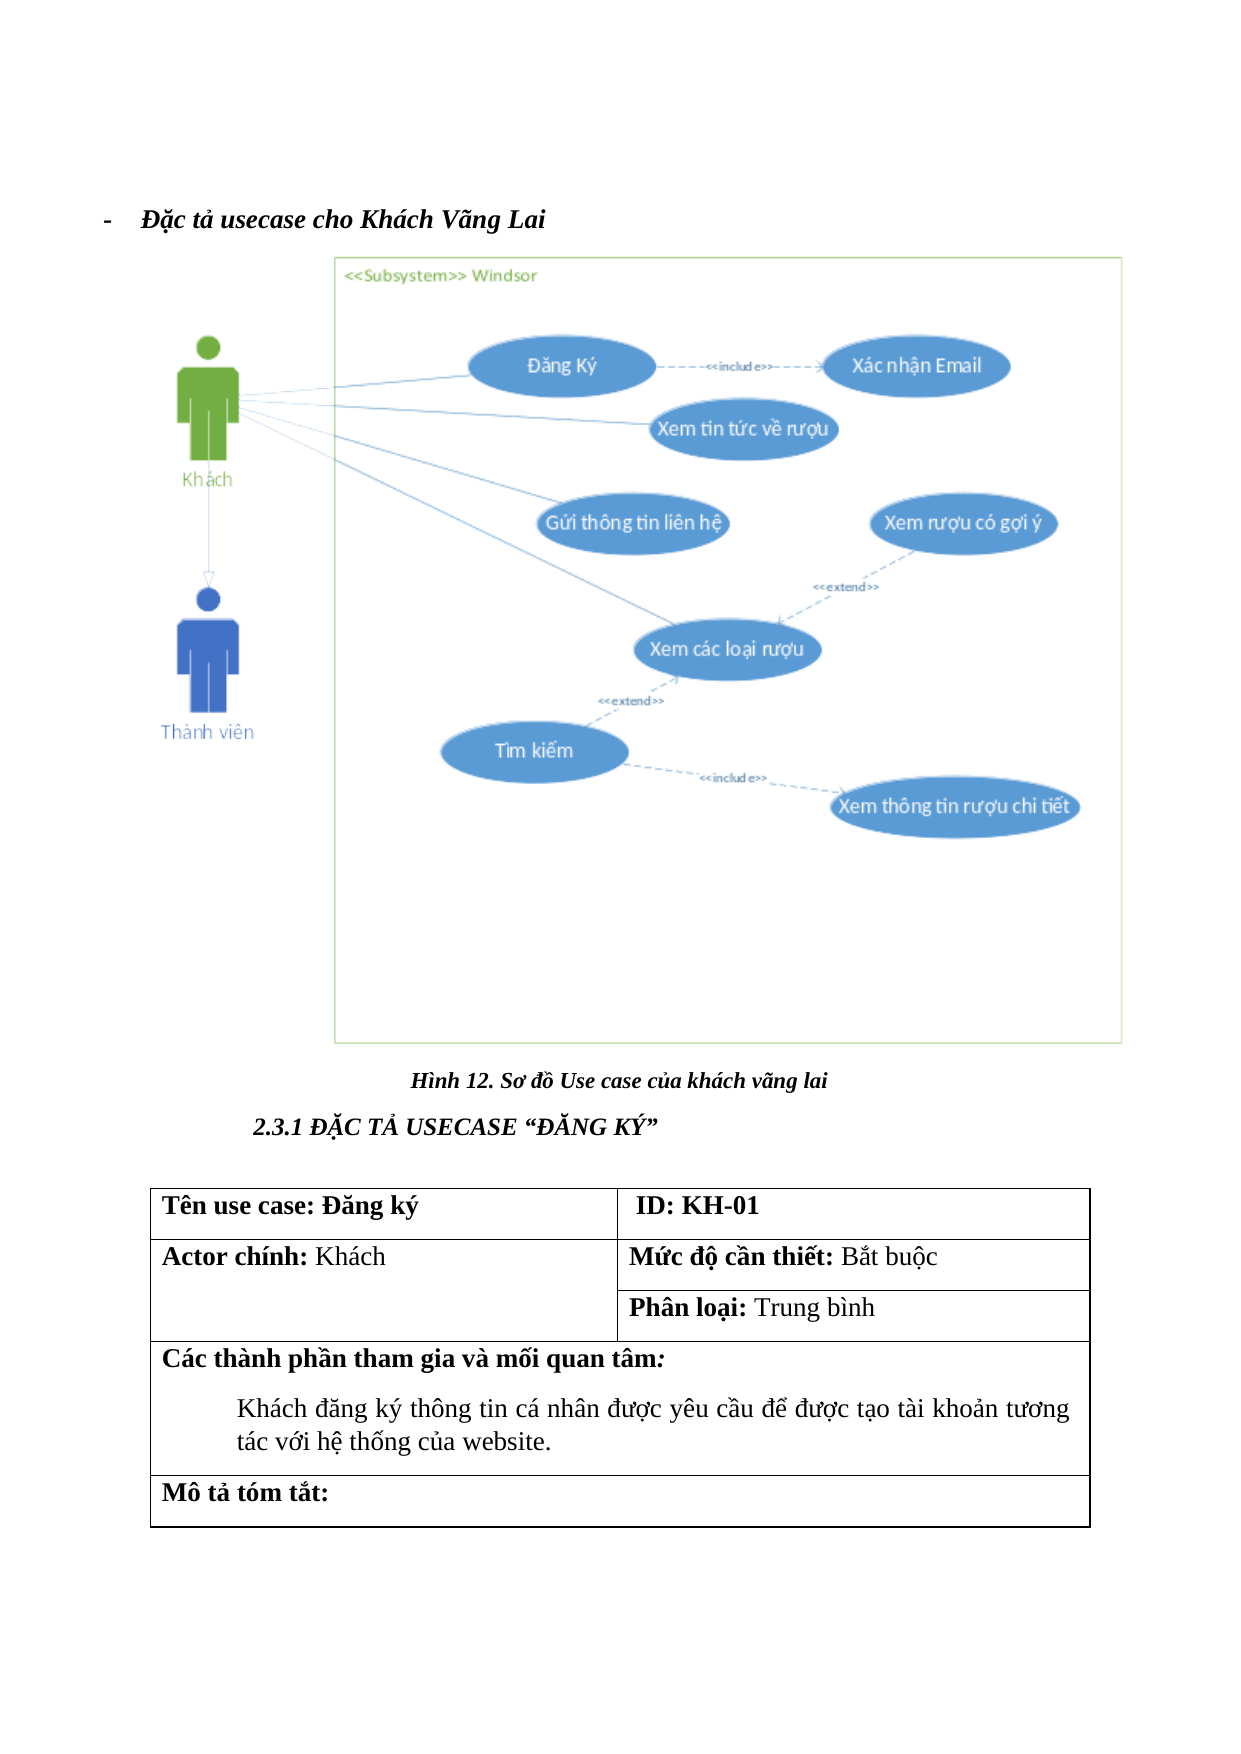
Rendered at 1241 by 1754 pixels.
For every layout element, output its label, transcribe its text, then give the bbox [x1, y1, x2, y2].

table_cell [151, 1476, 1089, 1526]
table_cell Actor chính: Khách [151, 1240, 617, 1341]
table_header Tên use case: Đăng ký [151, 1189, 617, 1239]
list Đặc tả usecase cho Khách Vãng Lai [103, 203, 1083, 234]
table_header ID: KH-01 [618, 1189, 1089, 1239]
table_cell Phân loại: Trung bình [618, 1291, 1089, 1341]
table_cell Các thành phần tham gia và mối quan tâm: Khách đăng ký thông tin cá nhân được yêu cầu để được tạo tài khoản tương tác với hệ thống của website. [151, 1342, 1089, 1475]
table_cell Mức độ cần thiết: Bắt buộc [618, 1240, 1089, 1290]
subtitle 2.3.1 ĐẶC TẢ USECASE “ĐĂNG KÝ” [253, 1112, 1083, 1141]
text Hình 12. Sơ đồ Use case của khách vãng lai [150, 1067, 1090, 1093]
